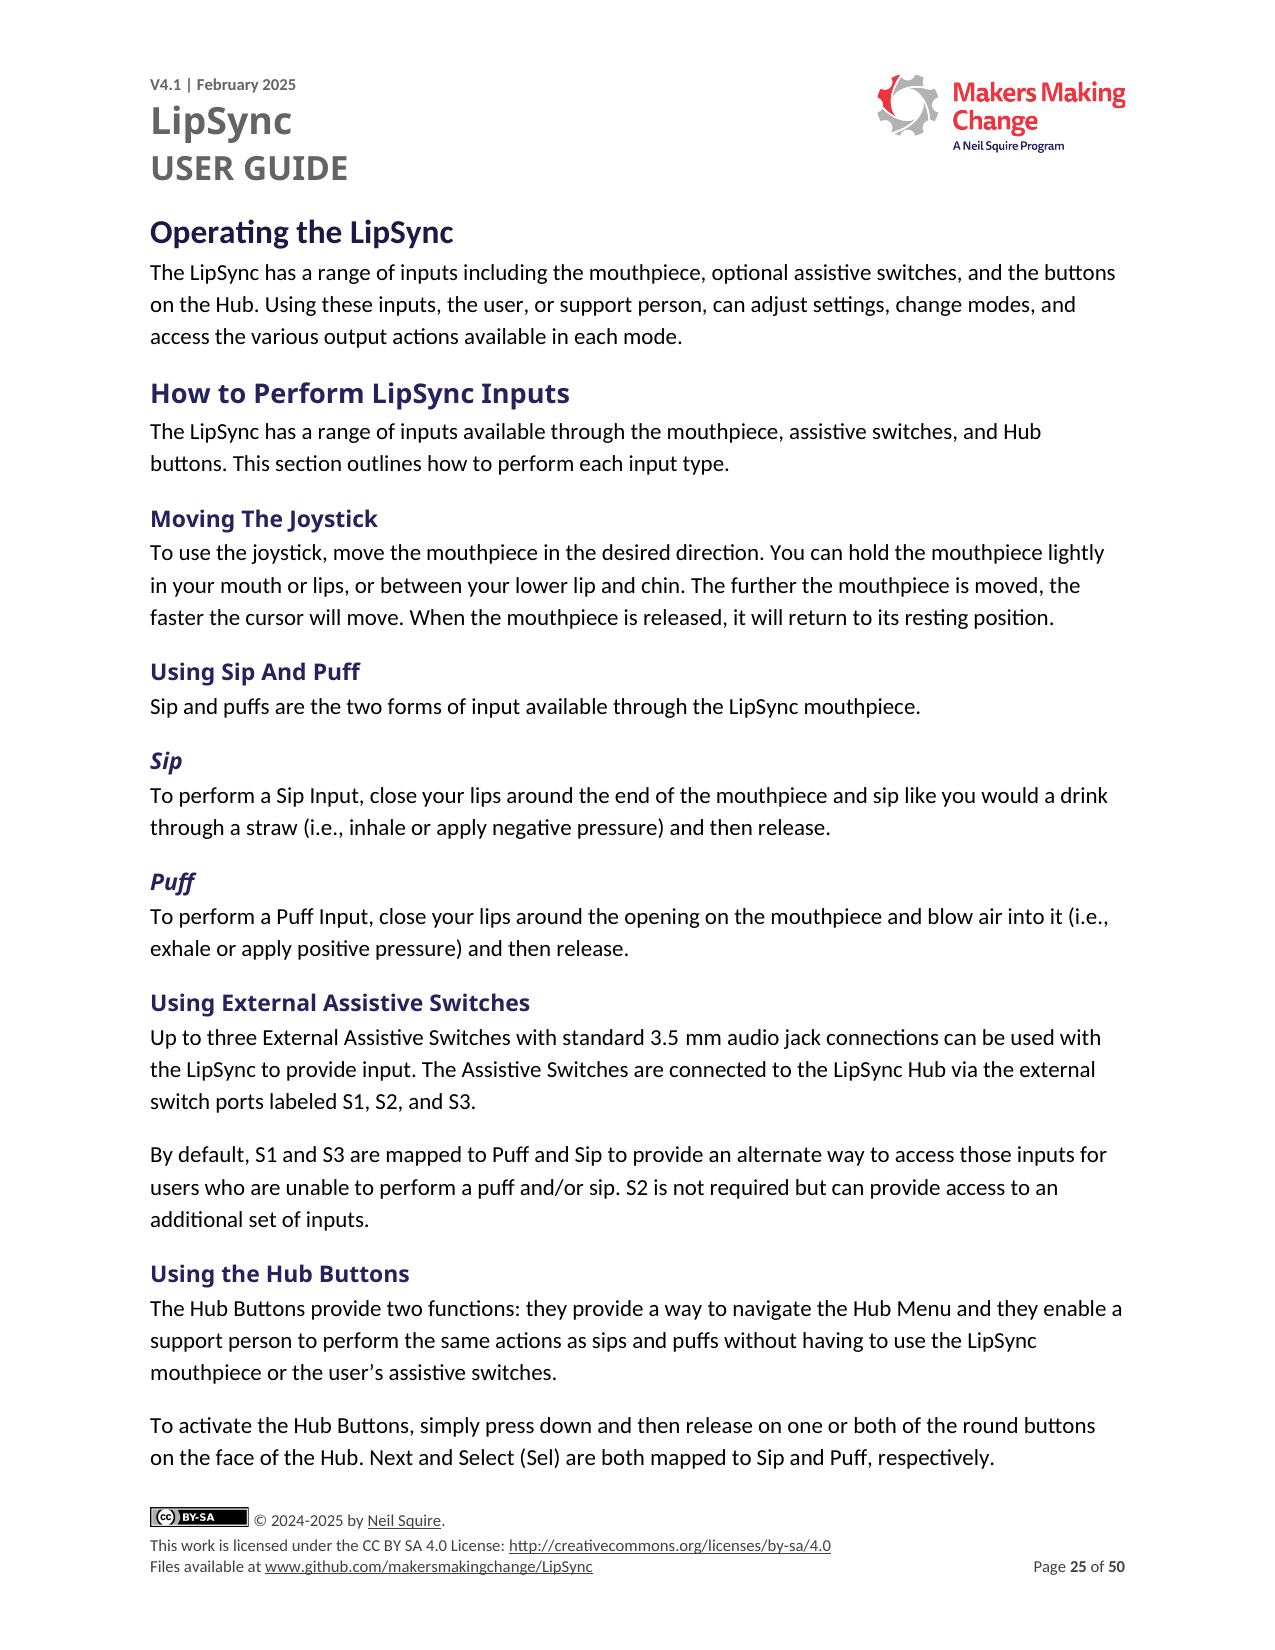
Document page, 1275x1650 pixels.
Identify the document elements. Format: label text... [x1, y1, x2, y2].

subtitle Using External Assistive Switches [150, 987, 1125, 1018]
subtitle Moving The Joystick [150, 503, 1125, 534]
subtitle How to Perform LipSync Inputs [150, 375, 1125, 412]
text Sip and puffs are the two forms of input available through the LipSync mouthpiece. [150, 692, 1125, 720]
text To use the joystick, move the mouthpiece in the desired direction. You can hold the mouthpiece lightly in your mouth or lips, or between your lower lip and chin. The further the mouthpiece is moved, the faster the cursor will move. When the mouthpiece is released, it will return to its resting position. [150, 538, 1125, 631]
subtitle Using Sip And Puff [150, 656, 1125, 687]
subtitle Sip [150, 745, 1125, 776]
subtitle Using the Hub Buttons [150, 1258, 1125, 1289]
picture [877, 75, 1125, 153]
text To perform a Puff Input, close your lips around the opening on the mouthpiece and blow air into it (i.e., exhale or apply positive pressure) and then release. [150, 902, 1125, 962]
text The LipSync has a range of inputs including the mouthpiece, optional assistive switches, and the buttons on the Hub. Using these inputs, the user, or support person, can adjust settings, change modes, and access the various output actions available in each mode. [150, 258, 1125, 350]
subtitle Operating the LipSync [150, 211, 1125, 252]
subtitle Puff [150, 866, 1125, 897]
text The LipSync has a range of inputs available through the mouthpiece, assistive switches, and Hub buttons. This section outlines how to perform each input type. [150, 417, 1125, 478]
text The Hub Buttons provide two functions: they provide a way to navigate the Hub Menu and they enable a support person to perform the same actions as sips and puffs without having to use the LipSync mouthpiece or the user’s assistive switches. [150, 1294, 1125, 1386]
text By default, S1 and S3 are mapped to Puff and Sip to provide an alternate way to access those inputs for users who are unable to perform a puff and/or sip. S2 is not required but can provide access to an additional set of inputs. [150, 1141, 1125, 1233]
text Up to three External Assistive Switches with standard 3.5 mm audio jack connections can be used with the LipSync to provide input. The Assistive Switches are connected to the LipSync Hub via the external switch ports labeled S1, S2, and S3. [150, 1023, 1125, 1116]
picture [150, 1507, 249, 1527]
text To activate the Hub Buttons, simply press down and then release on one or both of the round buttons on the face of the Hub. Next and Select (Sel) are both mapped to Sip and Puff, respectively. [150, 1411, 1125, 1471]
text To perform a Sip Input, close your lips around the end of the mouthpiece and sip like you would a drink through a straw (i.e., inhale or apply negative pressure) and then release. [150, 781, 1125, 841]
